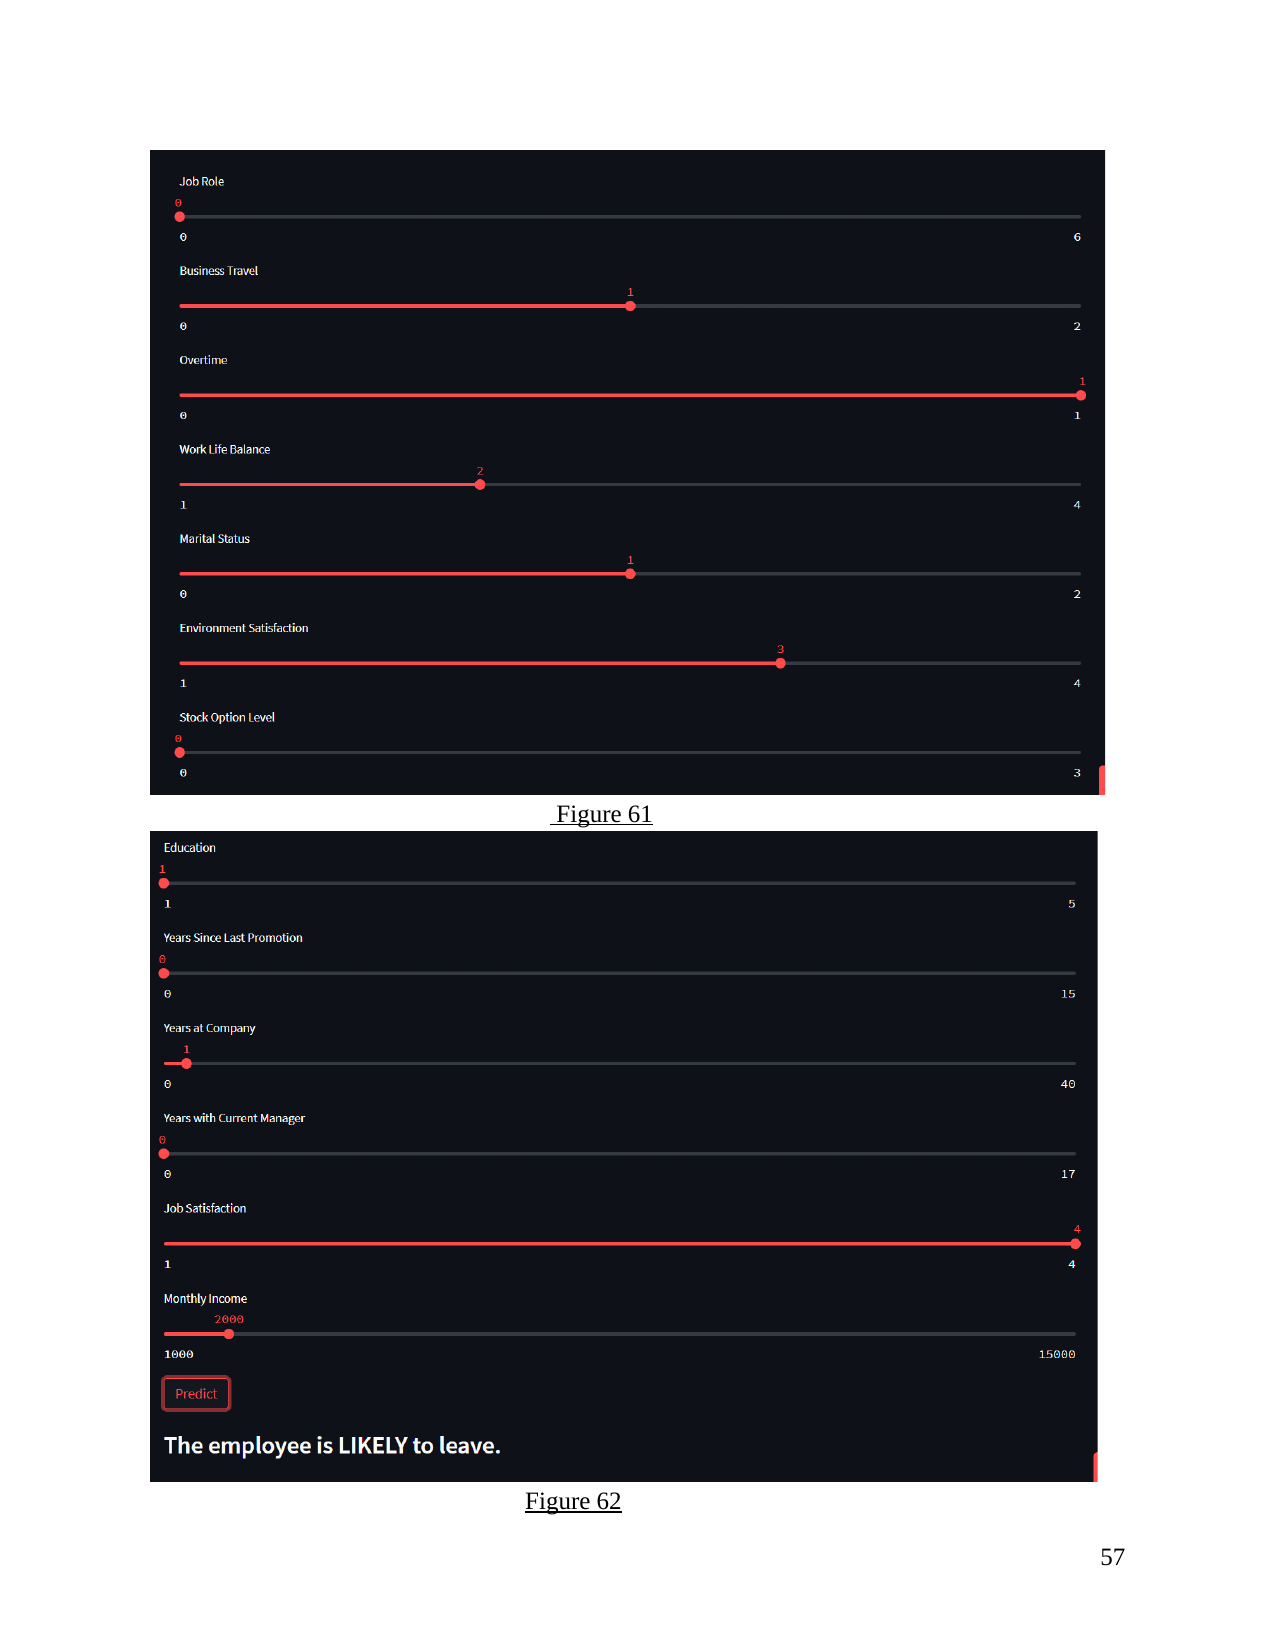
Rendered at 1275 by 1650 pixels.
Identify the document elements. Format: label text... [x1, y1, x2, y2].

text Figure 62 [150, 1486, 1125, 1515]
text Figure 61 [150, 799, 1125, 827]
picture [150, 150, 1106, 795]
picture [150, 831, 1098, 1482]
